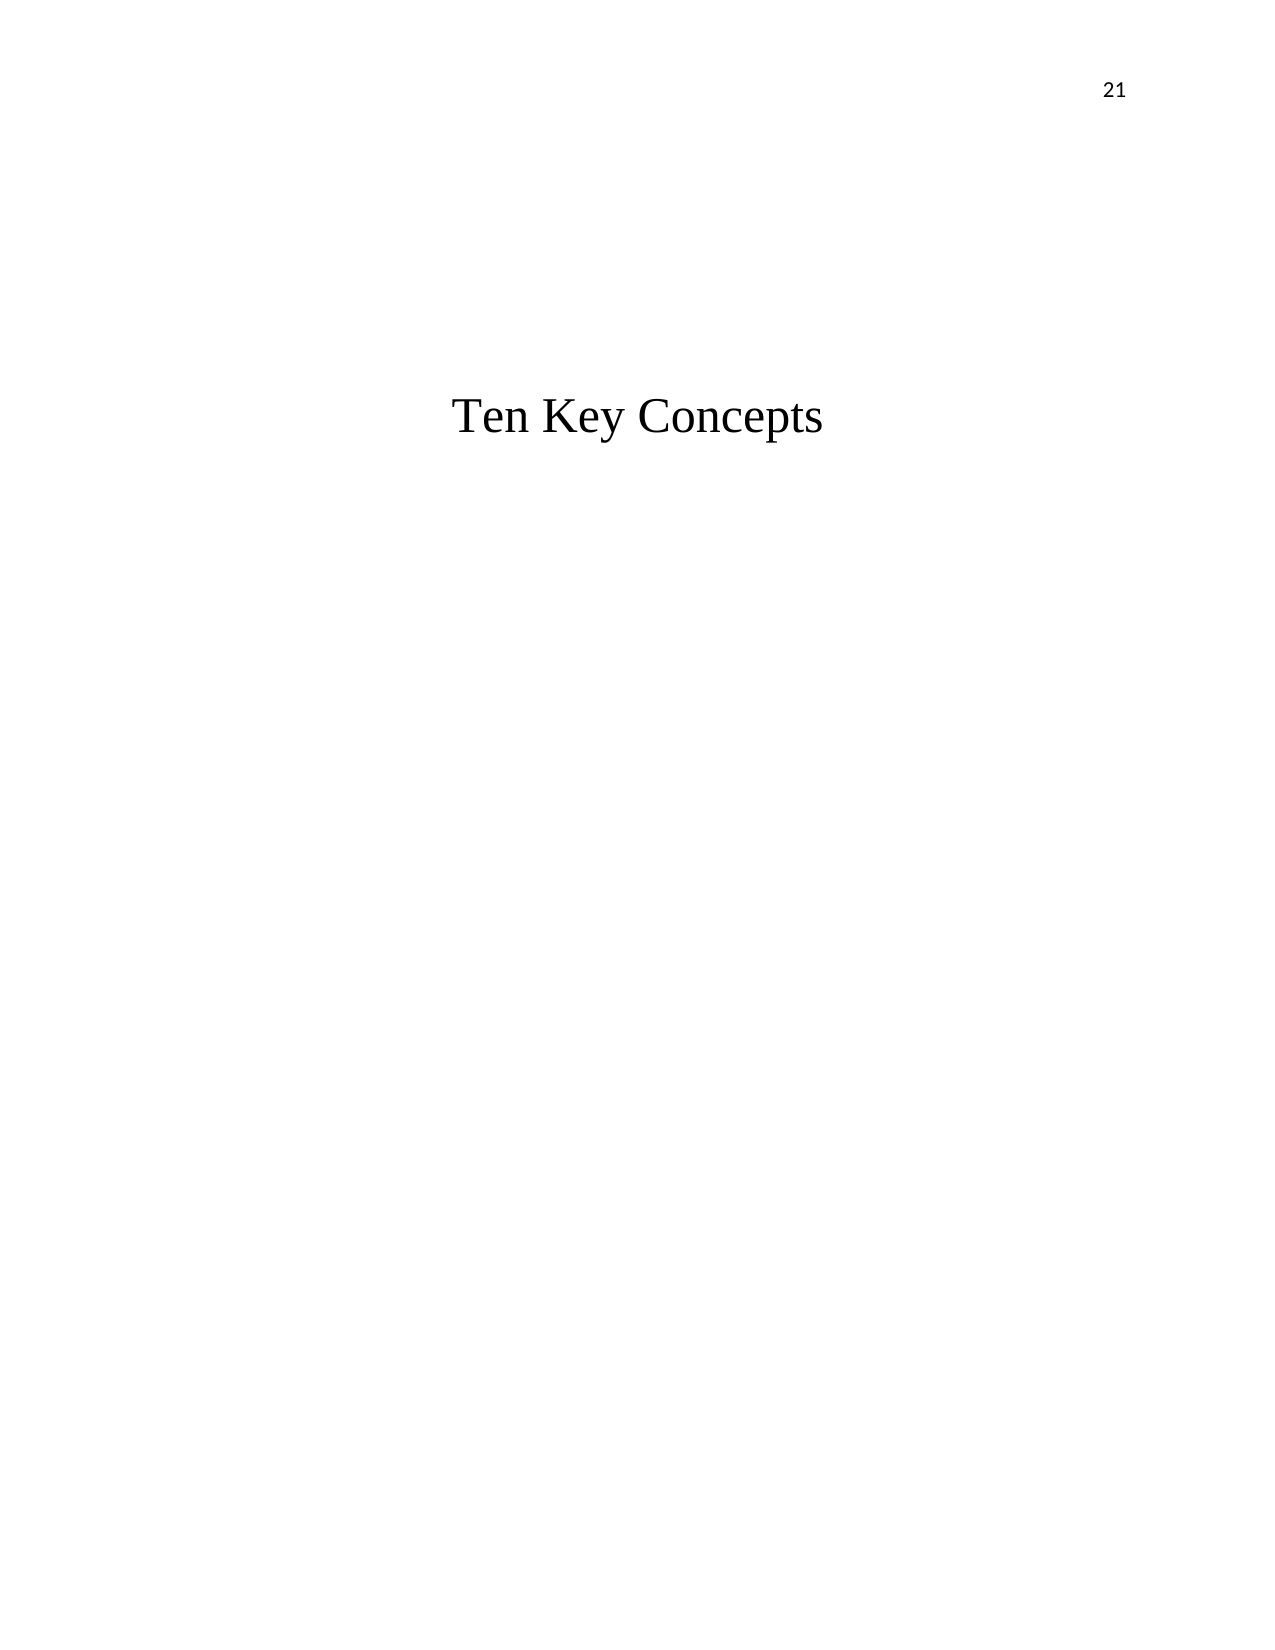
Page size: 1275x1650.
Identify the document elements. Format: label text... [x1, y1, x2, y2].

text Ten Key Concepts [150, 386, 1125, 444]
